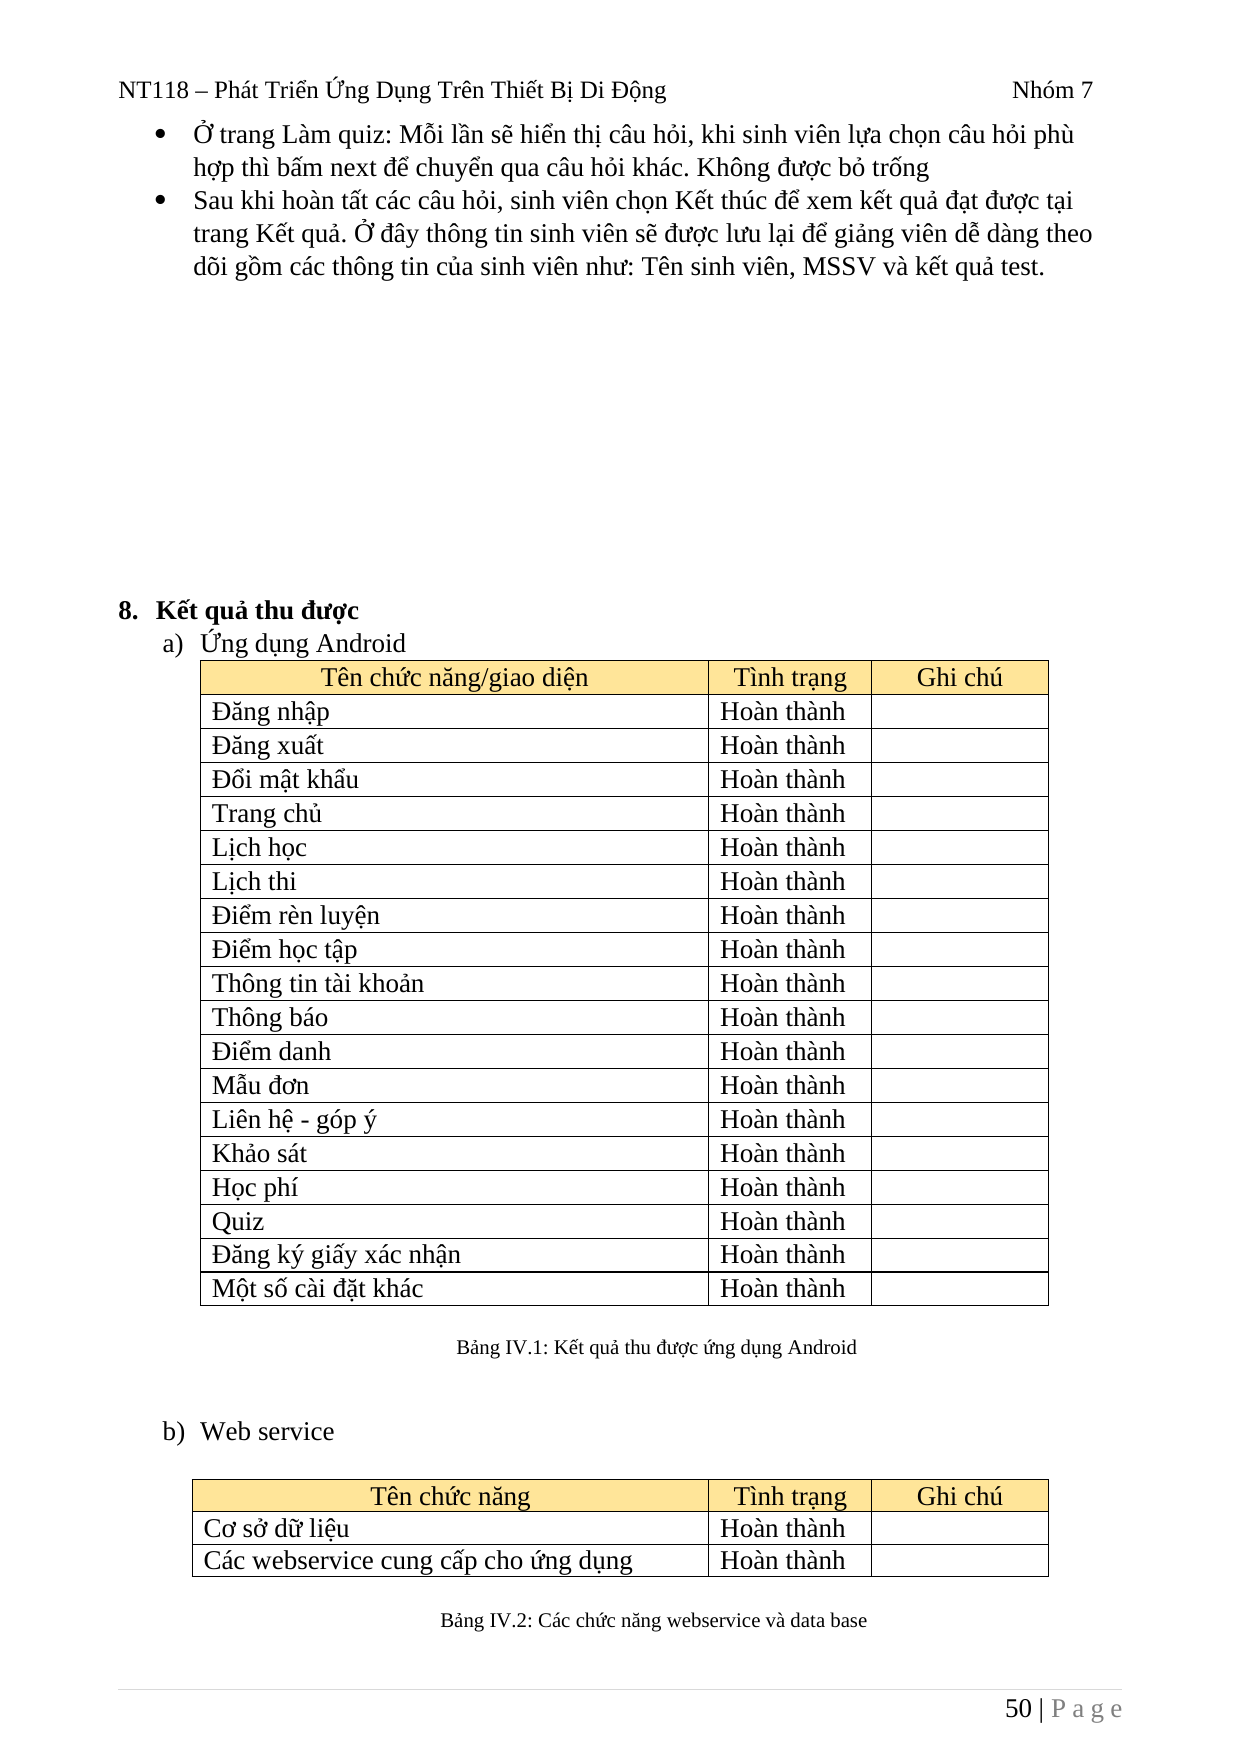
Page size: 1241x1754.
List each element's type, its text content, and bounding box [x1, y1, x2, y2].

table_cell [872, 1171, 1048, 1203]
table_cell Cơ sở dữ liệu [193, 1512, 708, 1543]
table_header Ghi chú [872, 1480, 1048, 1511]
table_cell Lịch học [201, 831, 708, 864]
table_cell Hoàn thành [709, 1273, 871, 1305]
table_cell Hoàn thành [709, 933, 871, 966]
table_cell Hoàn thành [709, 865, 871, 898]
list Ở trang Làm quiz: Mỗi lần sẽ hiển thị câu hỏi, khi sinh viên lựa chọn câu hỏi phù hợp thì bấm next để chuyển qua câu hỏi khác. Không được bỏ trống [156, 118, 1122, 182]
table_cell [872, 1545, 1048, 1576]
table_cell [872, 1069, 1048, 1102]
table_cell Điểm rèn luyện [201, 899, 708, 932]
table_cell Hoàn thành [709, 1545, 871, 1576]
table_cell [872, 1205, 1048, 1237]
table_cell [872, 1273, 1048, 1305]
table_cell Liên hệ - góp ý [201, 1103, 708, 1136]
table_cell Hoàn thành [709, 1512, 871, 1543]
table_cell Mẫu đơn [201, 1069, 708, 1102]
table_cell [872, 1001, 1048, 1034]
table_cell Đổi mật khẩu [201, 763, 708, 796]
table_cell [872, 729, 1048, 762]
table_cell [872, 797, 1048, 830]
list Kết quả thu được [118, 594, 1122, 626]
table_cell [872, 865, 1048, 898]
table_cell Hoàn thành [709, 967, 871, 1000]
table_header Ghi chú [872, 661, 1048, 694]
table_cell Khảo sát [201, 1137, 708, 1169]
table_cell Hoàn thành [709, 695, 871, 728]
table_cell [872, 899, 1048, 932]
table_cell Lịch thi [201, 865, 708, 898]
table_cell Trang chủ [201, 797, 708, 830]
table_header Tình trạng [709, 1480, 871, 1511]
table_header Tên chức năng/giao diện [201, 661, 708, 694]
table_cell Hoàn thành [709, 1205, 871, 1237]
table_cell Điểm danh [201, 1035, 708, 1068]
list Web service [162, 1415, 1122, 1446]
table_cell [872, 1512, 1048, 1543]
table_cell [872, 1103, 1048, 1136]
table_cell [872, 1239, 1048, 1271]
table_cell Một số cài đặt khác [201, 1273, 708, 1305]
table_cell Đăng xuất [201, 729, 708, 762]
table_cell Điểm học tập [201, 933, 708, 966]
table_cell Hoàn thành [709, 1171, 871, 1203]
table_cell Hoàn thành [709, 1069, 871, 1102]
table_cell Hoàn thành [709, 1137, 871, 1169]
table_cell Đăng nhập [201, 695, 708, 728]
table_cell Các webservice cung cấp cho ứng dụng [193, 1545, 708, 1576]
table_cell Học phí [201, 1171, 708, 1203]
table_cell Đăng ký giấy xác nhận [201, 1239, 708, 1271]
table_header Tên chức năng [193, 1480, 708, 1511]
table_cell Thông tin tài khoản [201, 967, 708, 1000]
list Ứng dụng Android [162, 627, 1122, 658]
table_cell Hoàn thành [709, 729, 871, 762]
table_cell Hoàn thành [709, 797, 871, 830]
table_header Tình trạng [709, 661, 871, 694]
table_cell [872, 695, 1048, 728]
table_cell Hoàn thành [709, 763, 871, 796]
table_cell [872, 967, 1048, 1000]
table_cell Hoàn thành [709, 1103, 871, 1136]
table_cell Hoàn thành [709, 831, 871, 864]
table_cell Hoàn thành [709, 899, 871, 932]
table_cell [872, 763, 1048, 796]
table_cell Quiz [201, 1205, 708, 1237]
table_cell [872, 1137, 1048, 1169]
table_cell Hoàn thành [709, 1239, 871, 1271]
table_cell Thông báo [201, 1001, 708, 1034]
table_cell [872, 1035, 1048, 1068]
list Sau khi hoàn tất các câu hỏi, sinh viên chọn Kết thúc để xem kết quả đạt được tại trang Kết quả. Ở đây thông tin sinh viên sẽ được lưu lại để giảng viên dễ dàng theo dõi gồm các thông tin của sinh viên như: Tên sinh viên, MSSV và kết quả test. [156, 184, 1122, 281]
table_cell Hoàn thành [709, 1035, 871, 1068]
table_cell [872, 933, 1048, 966]
table_cell [872, 831, 1048, 864]
table_cell Hoàn thành [709, 1001, 871, 1034]
